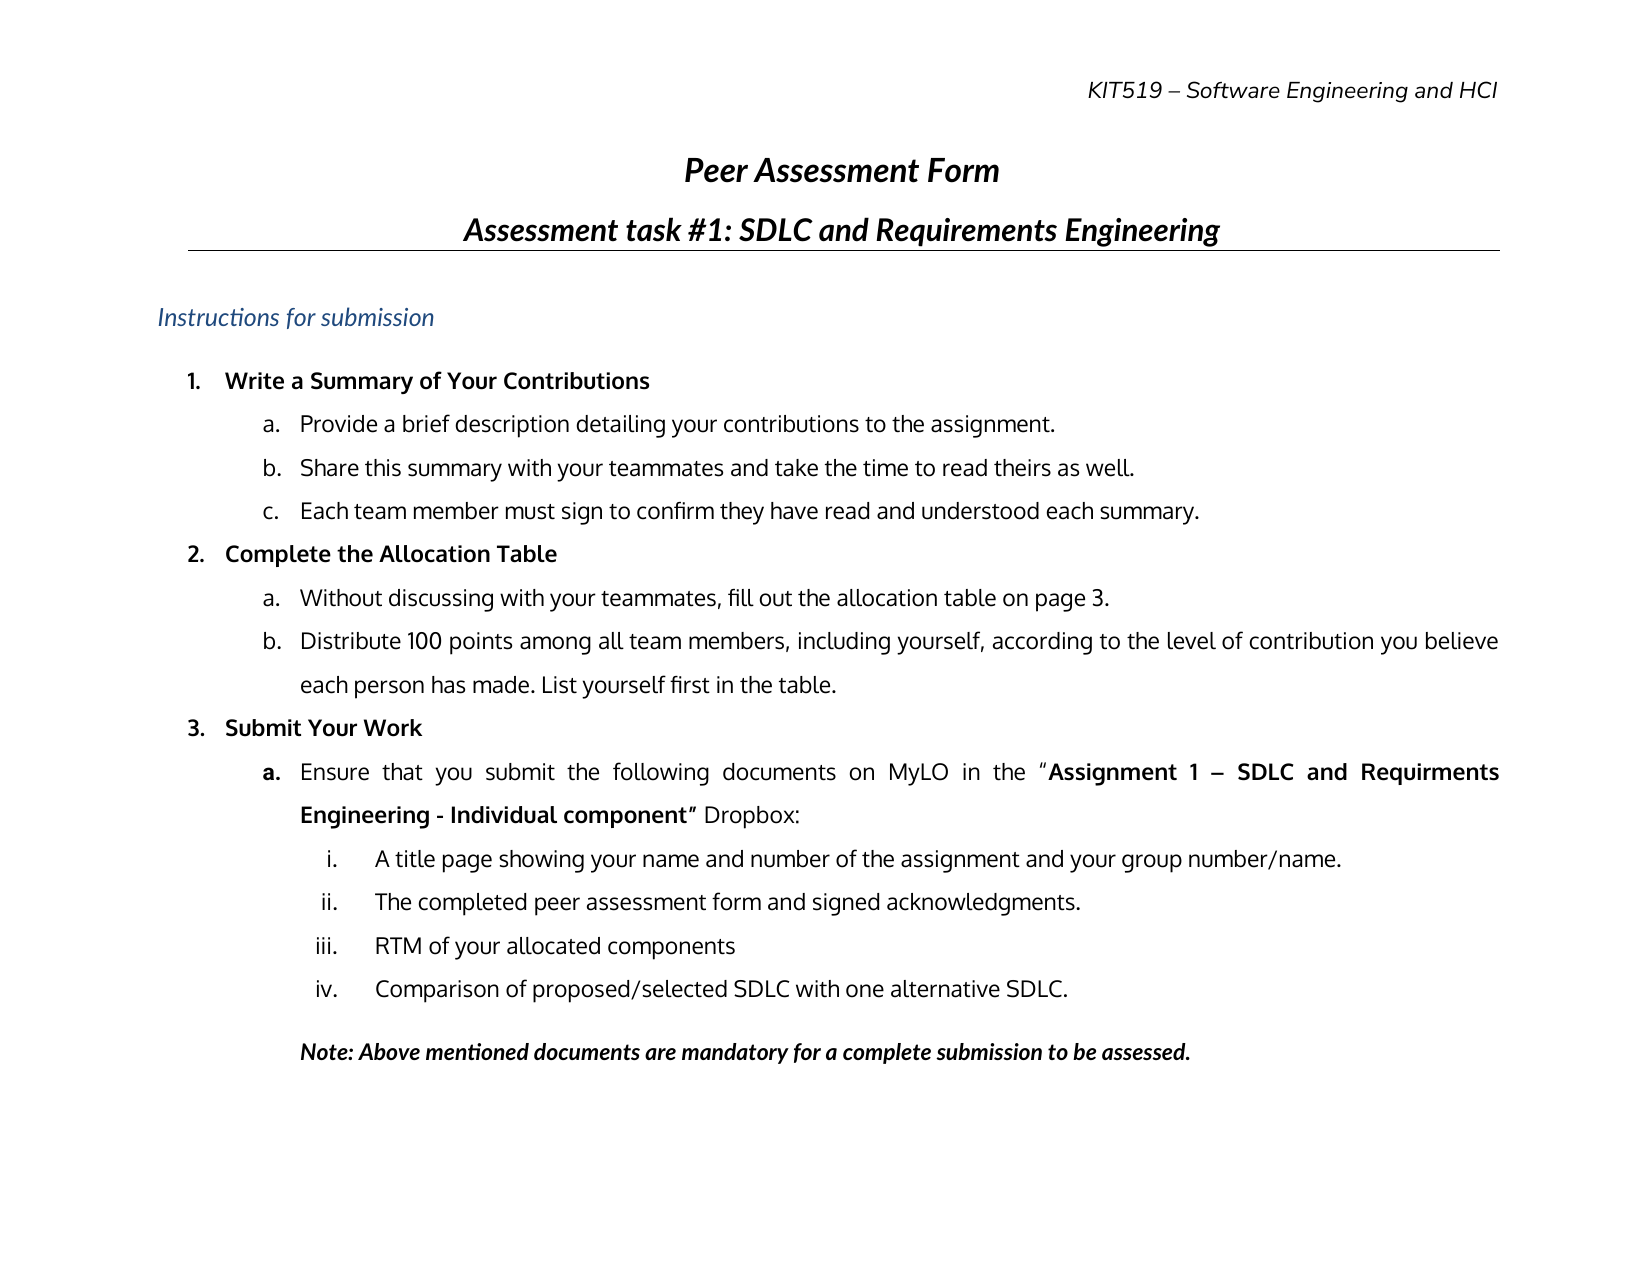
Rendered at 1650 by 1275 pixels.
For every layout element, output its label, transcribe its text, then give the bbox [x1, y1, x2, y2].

title Assessment task #1: SDLC and Requirements Engineering [187, 211, 1500, 251]
subtitle Instructions for submission [157, 301, 1500, 331]
list RTM of your allocated components [337, 931, 1500, 959]
list Ensure that you submit the following documents on MyLO in the “Assignment 1 – SDLC and Requirments Engineering - Individual component” Dropbox: [262, 757, 1500, 829]
list A title page showing your name and number of the assignment and your group number/name. [337, 844, 1500, 873]
list Each team member must sign to confirm they have read and understood each summary. [262, 496, 1500, 525]
title Peer Assessment Form [187, 150, 1500, 190]
list Without discussing with your teammates, fill out the allocation table on page 3. [262, 583, 1500, 612]
list Write a Summary of Your Contributions [187, 366, 1500, 394]
list Provide a brief description detailing your contributions to the assignment. [262, 409, 1500, 438]
list Submit Your Work [187, 713, 1500, 742]
list Comparison of proposed/selected SDLC with one alternative SDLC. [337, 974, 1500, 1003]
list Distribute 100 points among all team members, including yourself, according to the level of contribution you believe each person has made. List yourself first in the table. [262, 626, 1500, 699]
list Share this summary with your teammates and take the time to read theirs as well. [262, 452, 1500, 481]
list The completed peer assessment form and signed acknowledgments. [337, 887, 1500, 916]
text Note: Above mentioned documents are mandatory for a complete submission to be assessed. [225, 1038, 1500, 1066]
list Complete the Allocation Table [187, 539, 1500, 568]
